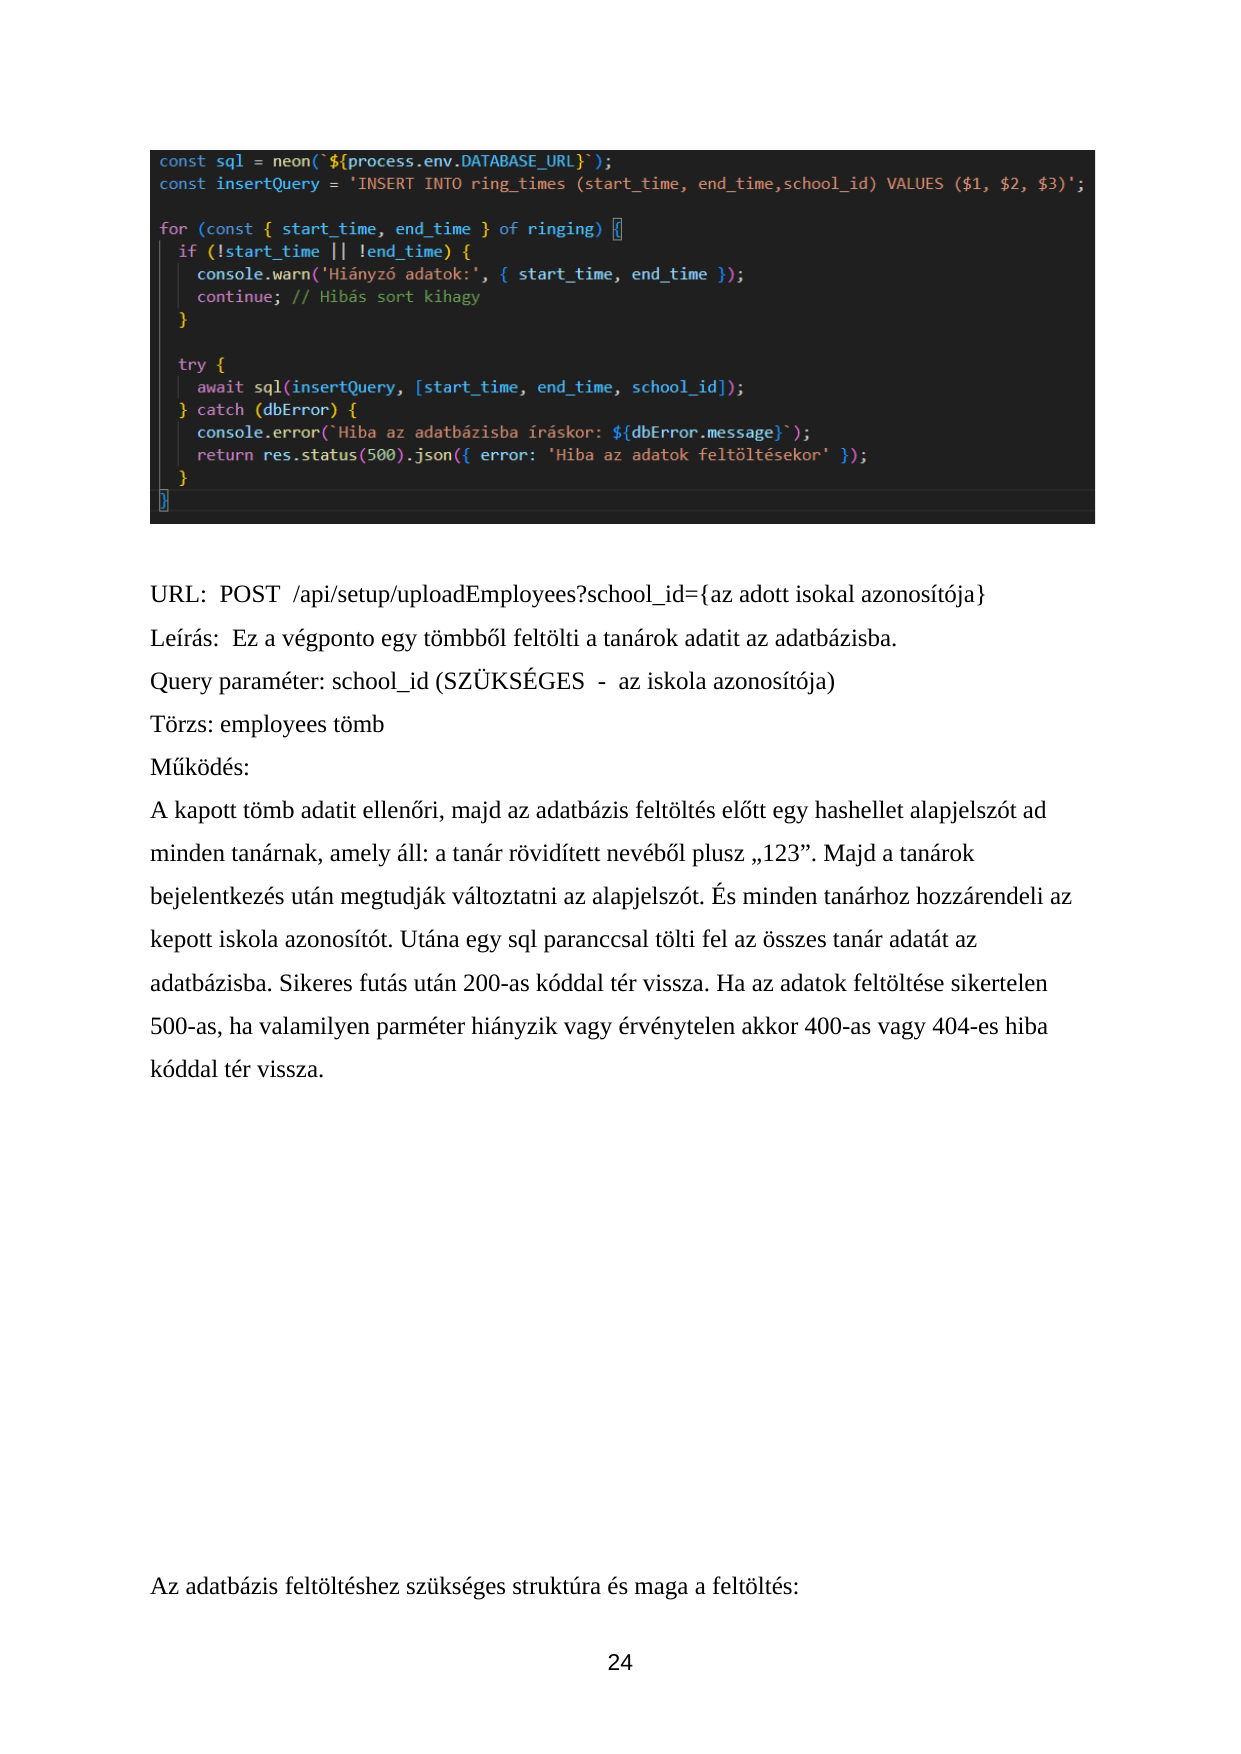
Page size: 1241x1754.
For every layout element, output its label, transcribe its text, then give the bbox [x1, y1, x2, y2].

text Működés: [150, 752, 1090, 781]
text Leírás: Ez a végponto egy tömbből feltölti a tanárok adatit az adatbázisba. [150, 623, 1090, 651]
text Query paraméter: school_id (SZÜKSÉGES - az iskola azonosítója) [150, 666, 1090, 694]
text URL: POST /api/setup/uploadEmployees?school_id={az adott isokal azonosítója} [150, 579, 1090, 608]
picture [150, 150, 1096, 524]
text Az adatbázis feltöltéshez szükséges struktúra és maga a feltöltés: [150, 1571, 1090, 1600]
text Törzs: employees tömb [150, 709, 1090, 738]
text A kapott tömb adatit ellenőri, majd az adatbázis feltöltés előtt egy hashellet alapjelszót ad minden tanárnak, amely áll: a tanár rövidített nevéből plusz „123”. Majd a tanárok bejelentkezés után megtudják változtatni az alapjelszót. És minden tanárhoz hozzárendeli az kepott iskola azonosítót. Utána egy sql paranccsal tölti fel az összes tanár adatát az adatbázisba. Sikeres futás után 200-as kóddal tér vissza. Ha az adatok feltöltése sikertelen 500-as, ha valamilyen parméter hiányzik vagy érvénytelen akkor 400-as vagy 404-es hiba kóddal tér vissza. [150, 795, 1090, 1083]
